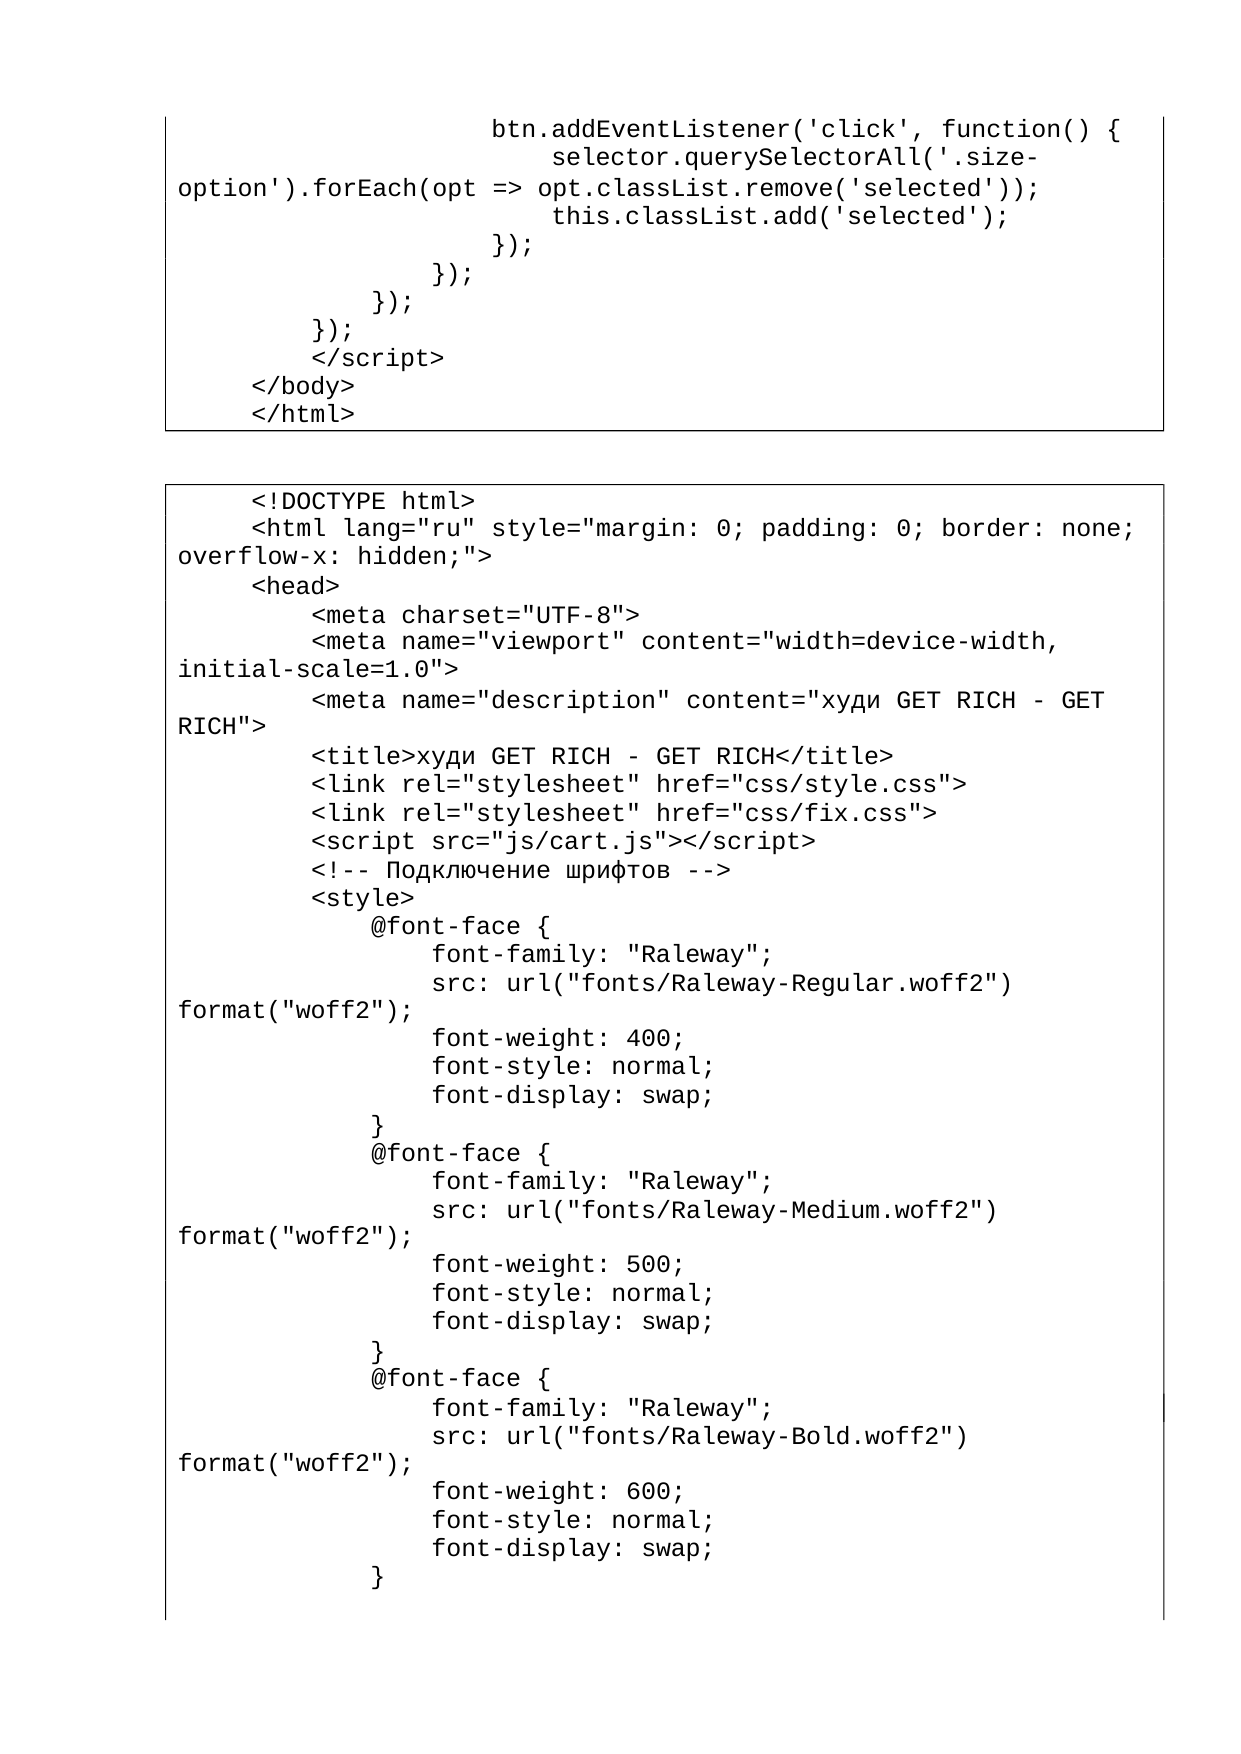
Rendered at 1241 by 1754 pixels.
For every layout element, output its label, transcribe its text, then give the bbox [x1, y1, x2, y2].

text @font-face { [371, 912, 1240, 940]
text <title>худи GET RICH - GET RICH</title> [311, 742, 1240, 770]
text } [0, 1337, 386, 1365]
text font-family: "Raleway"; [431, 940, 1240, 969]
text font-weight: 500; font-style: normal; font-display: swap; [431, 1252, 716, 1337]
text src: url("fonts/Raleway-Medium.woff2") [431, 1196, 1240, 1224]
text format("woff2"); [177, 1450, 417, 1479]
text font-weight: 400; font-style: normal; font-display: swap; [431, 1026, 716, 1111]
text <!-- Подключение шрифтов --> [311, 855, 1240, 884]
text font-family: "Raleway"; [431, 1394, 1240, 1422]
text <html lang="ru" style="margin: 0; padding: 0; border: none; overflow-x: hidden;"> [177, 515, 1136, 572]
text } [0, 1111, 386, 1139]
text <style> [311, 884, 1240, 912]
text format("woff2"); [177, 1224, 417, 1252]
text font-family: "Raleway"; [431, 1167, 1240, 1195]
text <meta charset="UTF-8"> [311, 601, 1240, 629]
text @font-face { [371, 1365, 1240, 1394]
text <link rel="stylesheet" href="css/fix.css"> [311, 799, 1240, 827]
text format("woff2"); [177, 997, 417, 1026]
text RICH"> [177, 714, 267, 742]
text font-weight: 600; font-style: normal; font-display: swap; [431, 1479, 716, 1564]
text src: url("fonts/Raleway-Bold.woff2") [431, 1422, 1240, 1450]
text <!DOCTYPE html> [251, 487, 1240, 515]
text <link rel="stylesheet" href="css/style.css"> [311, 770, 1240, 799]
text @font-face { [371, 1139, 1240, 1167]
text } [0, 1564, 386, 1592]
text src: url("fonts/Raleway-Regular.woff2") [431, 969, 1240, 997]
text <meta name="viewport" content="width=device-width, initial-scale=1.0"> [177, 629, 1061, 685]
text <meta name="description" content="худи GET RICH - GET [311, 686, 1240, 714]
text <head> [251, 572, 1240, 601]
text <script src="js/cart.js"></script> [311, 827, 1240, 855]
